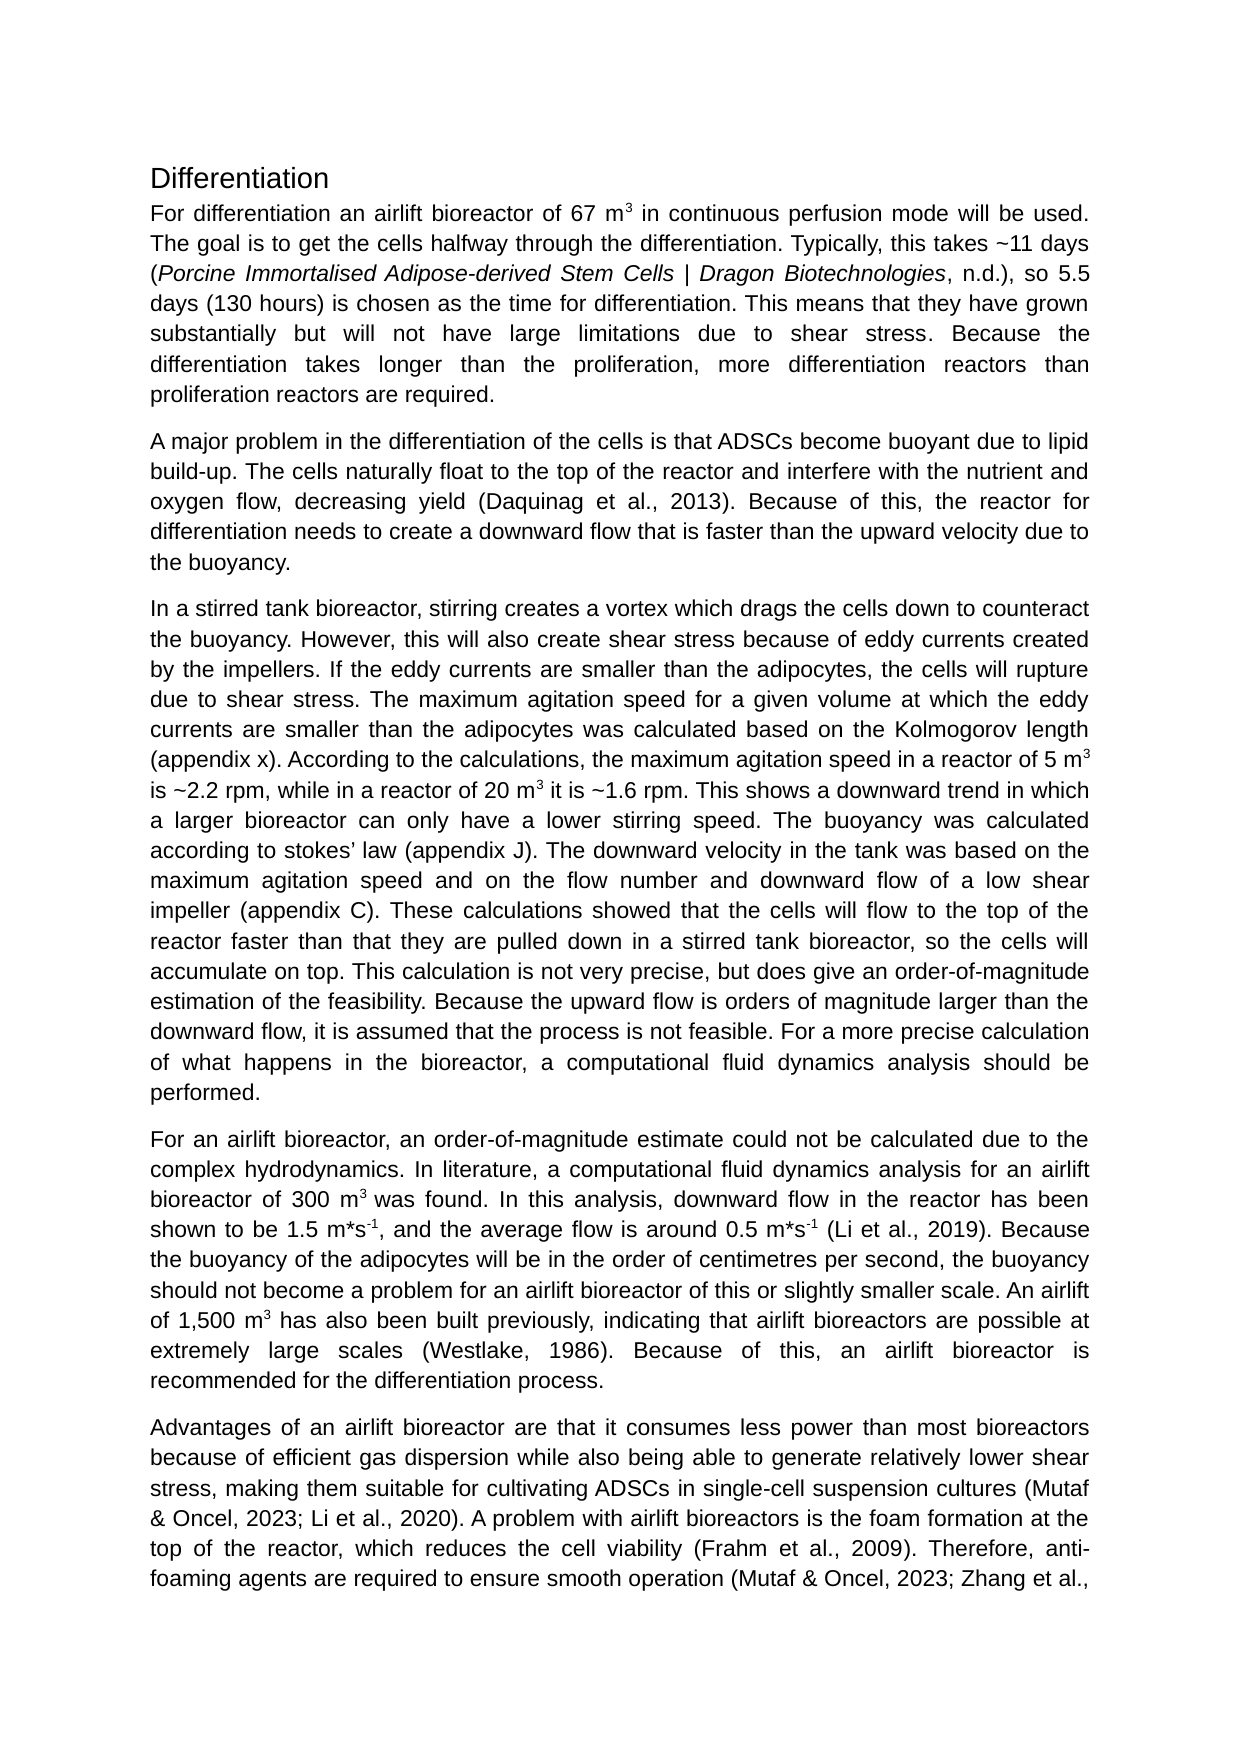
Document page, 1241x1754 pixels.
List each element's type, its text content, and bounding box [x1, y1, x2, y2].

text In a stirred tank bioreactor, stirring creates a vortex which drags the cells down to counteract the buoyancy. However, this will also create shear stress because of eddy currents created by the impellers. If the eddy currents are smaller than the adipocytes, the cells will rupture due to shear stress. The maximum agitation speed for a given volume at which the eddy currents are smaller than the adipocytes was calculated based on the Kolmogorov length (appendix x). According to the calculations, the maximum agitation speed in a reactor of 5 m3 is ~2.2 rpm, while in a reactor of 20 m3 it is ~1.6 rpm. This shows a downward trend in which a larger bioreactor can only have a lower stirring speed. The buoyancy was calculated according to stokes’ law (appendix J). The downward velocity in the tank was based on the maximum agitation speed and on the flow number and downward flow of a low shear impeller (appendix C). These calculations showed that the cells will flow to the top of the reactor faster than that they are pulled down in a stirred tank bioreactor, so the cells will accumulate on top. This calculation is not very precise, but does give an order-of-magnitude estimation of the feasibility. Because the upward flow is orders of magnitude larger than the downward flow, it is assumed that the process is not feasible. For a more precise calculation of what happens in the bioreactor, a computational fluid dynamics analysis should be performed. [150, 595, 1090, 1105]
text For an airlift bioreactor, an order-of-magnitude estimate could not be calculated due to the complex hydrodynamics. In literature, a computational fluid dynamics analysis for an airlift bioreactor of 300 m3 was found. In this analysis, downward flow in the reactor has been shown to be 1.5 m*s-1, and the average flow is around 0.5 m*s-1 (Li et al., 2019). Because the buoyancy of the adipocytes will be in the order of centimetres per second, the buoyancy should not become a problem for an airlift bioreactor of this or slightly smaller scale. An airlift of 1,500 m3 has also been built previously, indicating that airlift bioreactors are possible at extremely large scales (Westlake, 1986). Because of this, an airlift bioreactor is recommended for the differentiation process. [150, 1126, 1090, 1394]
text For differentiation an airlift bioreactor of 67 m3 in continuous perfusion mode will be used. The goal is to get the cells halfway through the differentiation. Typically, this takes ~11 days (Porcine Immortalised Adipose-derived Stem Cells | Dragon Biotechnologies, n.d.), so 5.5 days (130 hours) is chosen as the time for differentiation. This means that they have grown substantially but will not have large limitations due to shear stress. Because the differentiation takes longer than the proliferation, more differentiation reactors than proliferation reactors are required. [150, 199, 1090, 407]
subtitle Differentiation [150, 161, 1090, 194]
text A major problem in the differentiation of the cells is that ADSCs become buoyant due to lipid build-up. The cells naturally float to the top of the reactor and interfere with the nutrient and oxygen flow, decreasing yield (Daquinag et al., 2013). Because of this, the reactor for differentiation needs to create a downward flow that is faster than the upward velocity due to the buoyancy. [150, 428, 1090, 575]
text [150, 1414, 1090, 1592]
